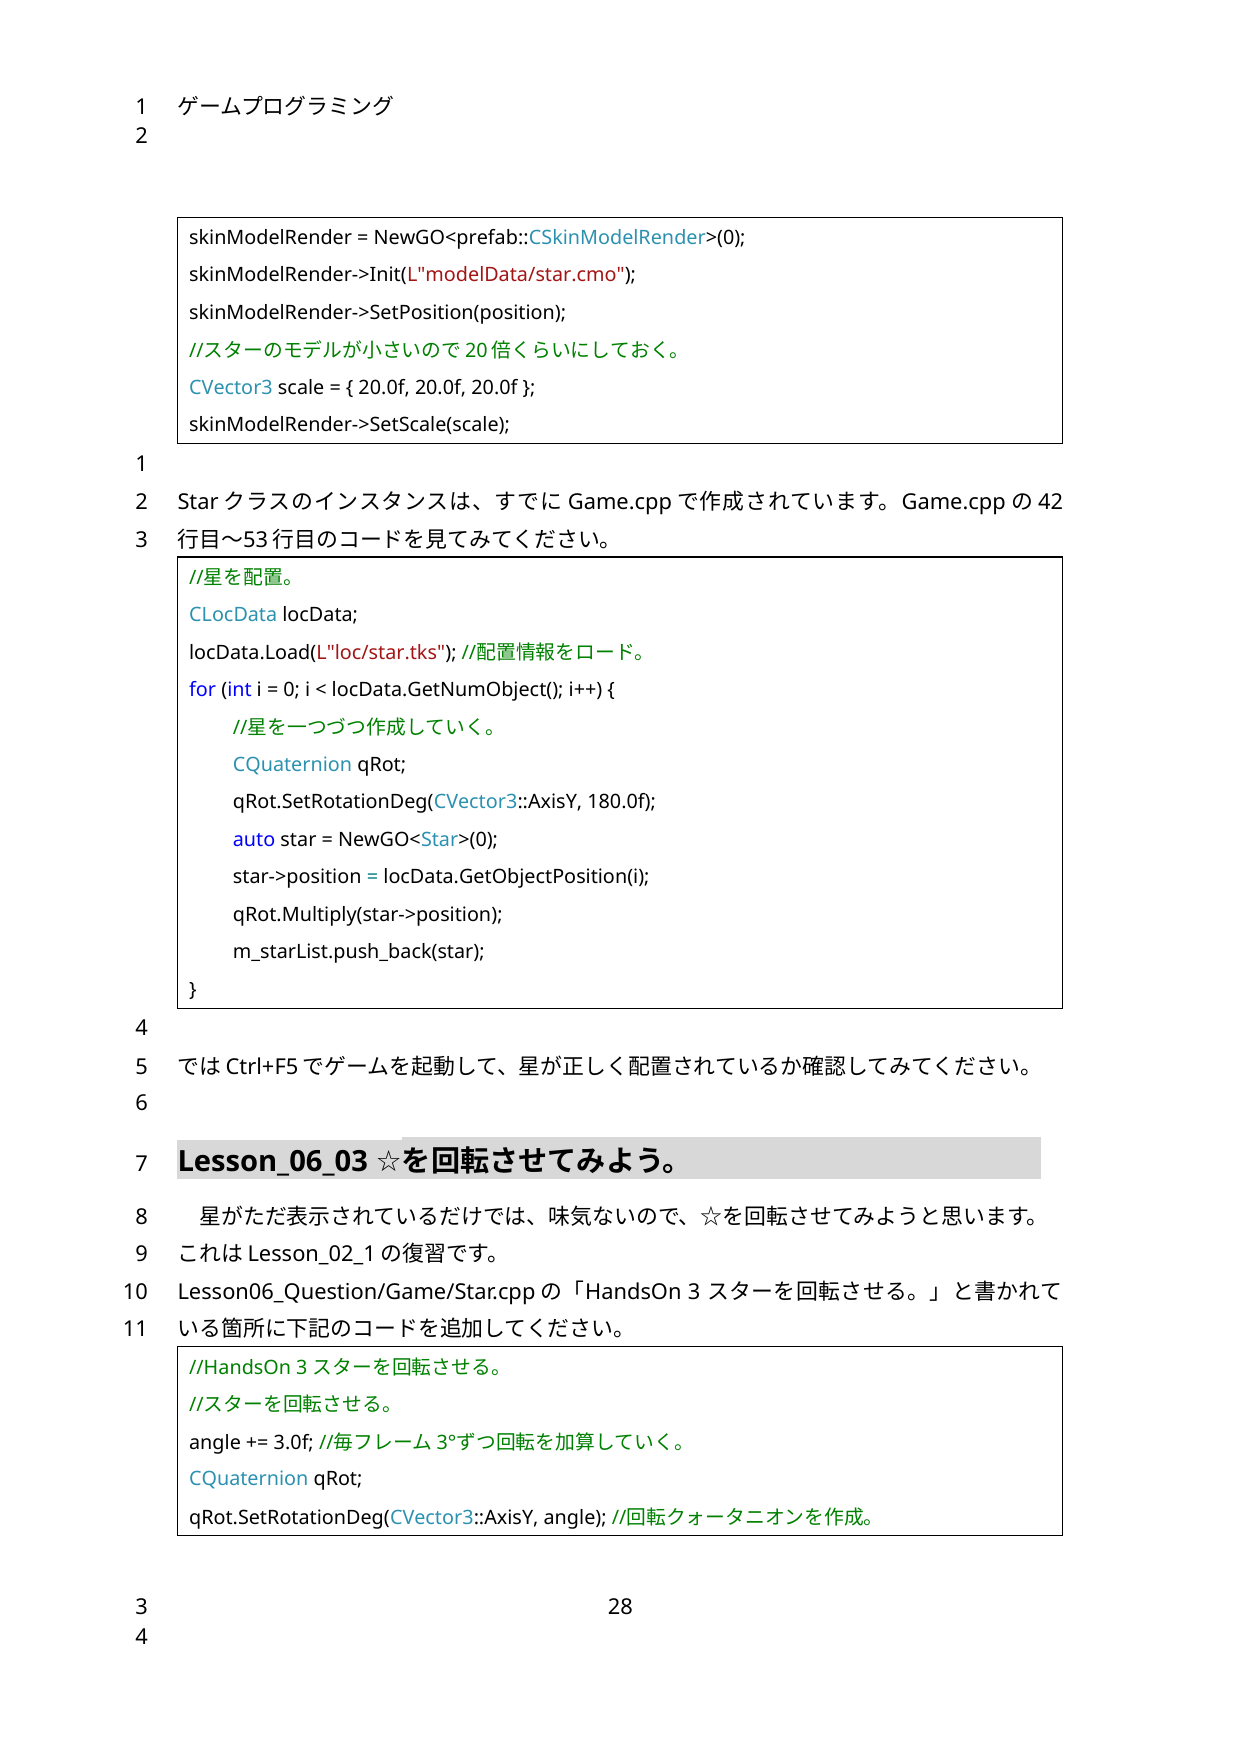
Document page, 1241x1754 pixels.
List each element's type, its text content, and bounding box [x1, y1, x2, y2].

table_header //星を配置。 CLocData locData; locData.Load(L"loc/star.tks"); //配置情報をロード。 for (int i = 0; i < locData.GetNumObject(); i++) { //星を一つづつ作成していく。 CQuaternion qRot; qRot.SetRotationDeg(CVector3::AxisY, 180.0f); auto star = NewGO<Star>(0); star->position = locData.GetObjectPosition(i); qRot.Multiply(star->position); m_starList.push_back(star); } [178, 558, 1062, 1007]
text これはLesson_02_1の復習です。 [177, 1233, 1063, 1271]
text 星がただ表示されているだけでは、味気ないので、☆を回転させてみようと思います。 [177, 1196, 1063, 1233]
text ではCtrl+F5でゲームを起動して、星が正しく配置されているか確認してみてください。 [177, 1046, 1063, 1083]
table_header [178, 1347, 1062, 1534]
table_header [178, 218, 1062, 443]
text Lesson06_Question/Game/Star.cppの「HandsOn 3 スターを回転させる。」と書かれている箇所に下記のコードを追加してください。 [177, 1271, 1063, 1346]
text Starクラスのインスタンスは、すでにGame.cppで作成されています。Game.cppの42行目～53行目のコードを見てみてください。 [177, 481, 1063, 556]
subtitle Lesson_06_03 ☆を回転させてみよう。 [177, 1121, 1063, 1196]
